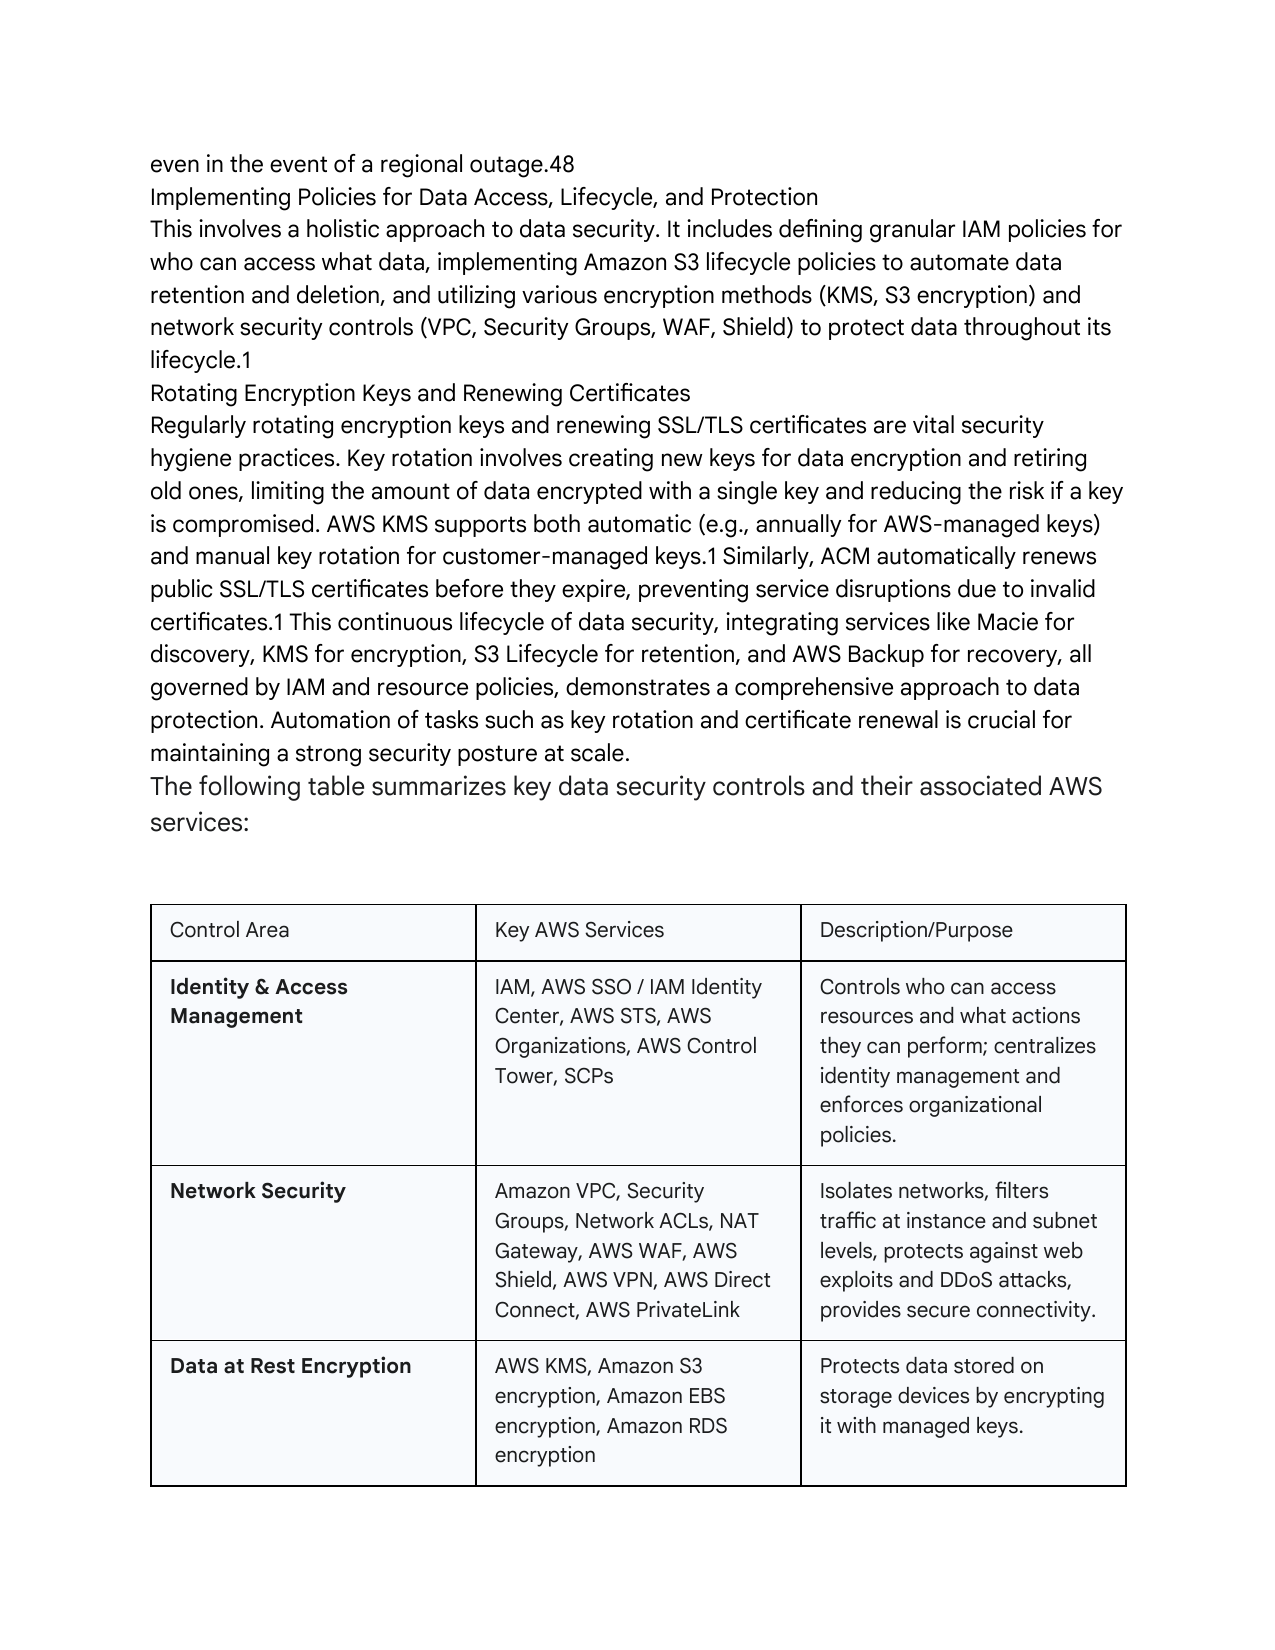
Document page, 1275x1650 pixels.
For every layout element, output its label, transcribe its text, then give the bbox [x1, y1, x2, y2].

table_cell Isolates networks, filters traffic at instance and subnet levels, protects against web exploits and DDoS attacks, provides secure connectivity. [802, 1166, 1125, 1339]
text Implementing Policies for Data Access, Lifecycle, and Protection [150, 183, 1125, 211]
table_cell Network Security [152, 1166, 475, 1339]
table_header Key AWS Services [477, 905, 800, 960]
table_cell AWS KMS, Amazon S3 encryption, Amazon EBS encryption, Amazon RDS encryption [477, 1341, 800, 1485]
table_cell Amazon VPC, Security Groups, Network ACLs, NAT Gateway, AWS WAF, AWS Shield, AWS VPN, AWS Direct Connect, AWS PrivateLink [477, 1166, 800, 1339]
table_cell Protects data stored on storage devices by encrypting it with managed keys. [802, 1341, 1125, 1485]
table_cell IAM, AWS SSO / IAM Identity Center, AWS STS, AWS Organizations, AWS Control Tower, SCPs [477, 962, 800, 1164]
text Regularly rotating encryption keys and renewing SSL/TLS certificates are vital security hygiene practices. Key rotation involves creating new keys for data encryption and retiring old ones, limiting the amount of data encrypted with a single key and reducing the risk if a key is compromised. AWS KMS supports both automatic (e.g., annually for AWS-managed keys) and manual key rotation for customer-managed keys.1 Similarly, ACM automatically renews public SSL/TLS certificates before they expire, preventing service disruptions due to invalid certificates.1 This continuous lifecycle of data security, integrating services like Macie for discovery, KMS for encryption, S3 Lifecycle for retention, and AWS Backup for recovery, all governed by IAM and resource policies, demonstrates a comprehensive approach to data protection. Automation of tasks such as key rotation and certificate renewal is crucial for maintaining a strong security posture at scale. [150, 412, 1125, 767]
table_cell Controls who can access resources and what actions they can perform; centralizes identity management and enforces organizational policies. [802, 962, 1125, 1164]
table_cell Data at Rest Encryption [152, 1341, 475, 1485]
text Rotating Encryption Keys and Renewing Certificates [150, 379, 1125, 408]
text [150, 150, 1125, 179]
table_header Description/Purpose [802, 905, 1125, 960]
text The following table summarizes key data security controls and their associated AWS services: [150, 771, 1125, 838]
table_header Control Area [152, 905, 475, 960]
text This involves a holistic approach to data security. It includes defining granular IAM policies for who can access what data, implementing Amazon S3 lifecycle policies to automate data retention and deletion, and utilizing various encryption methods (KMS, S3 encryption) and network security controls (VPC, Security Groups, WAF, Shield) to protect data throughout its lifecycle.1 [150, 215, 1125, 375]
table_cell Identity & Access Management [152, 962, 475, 1164]
